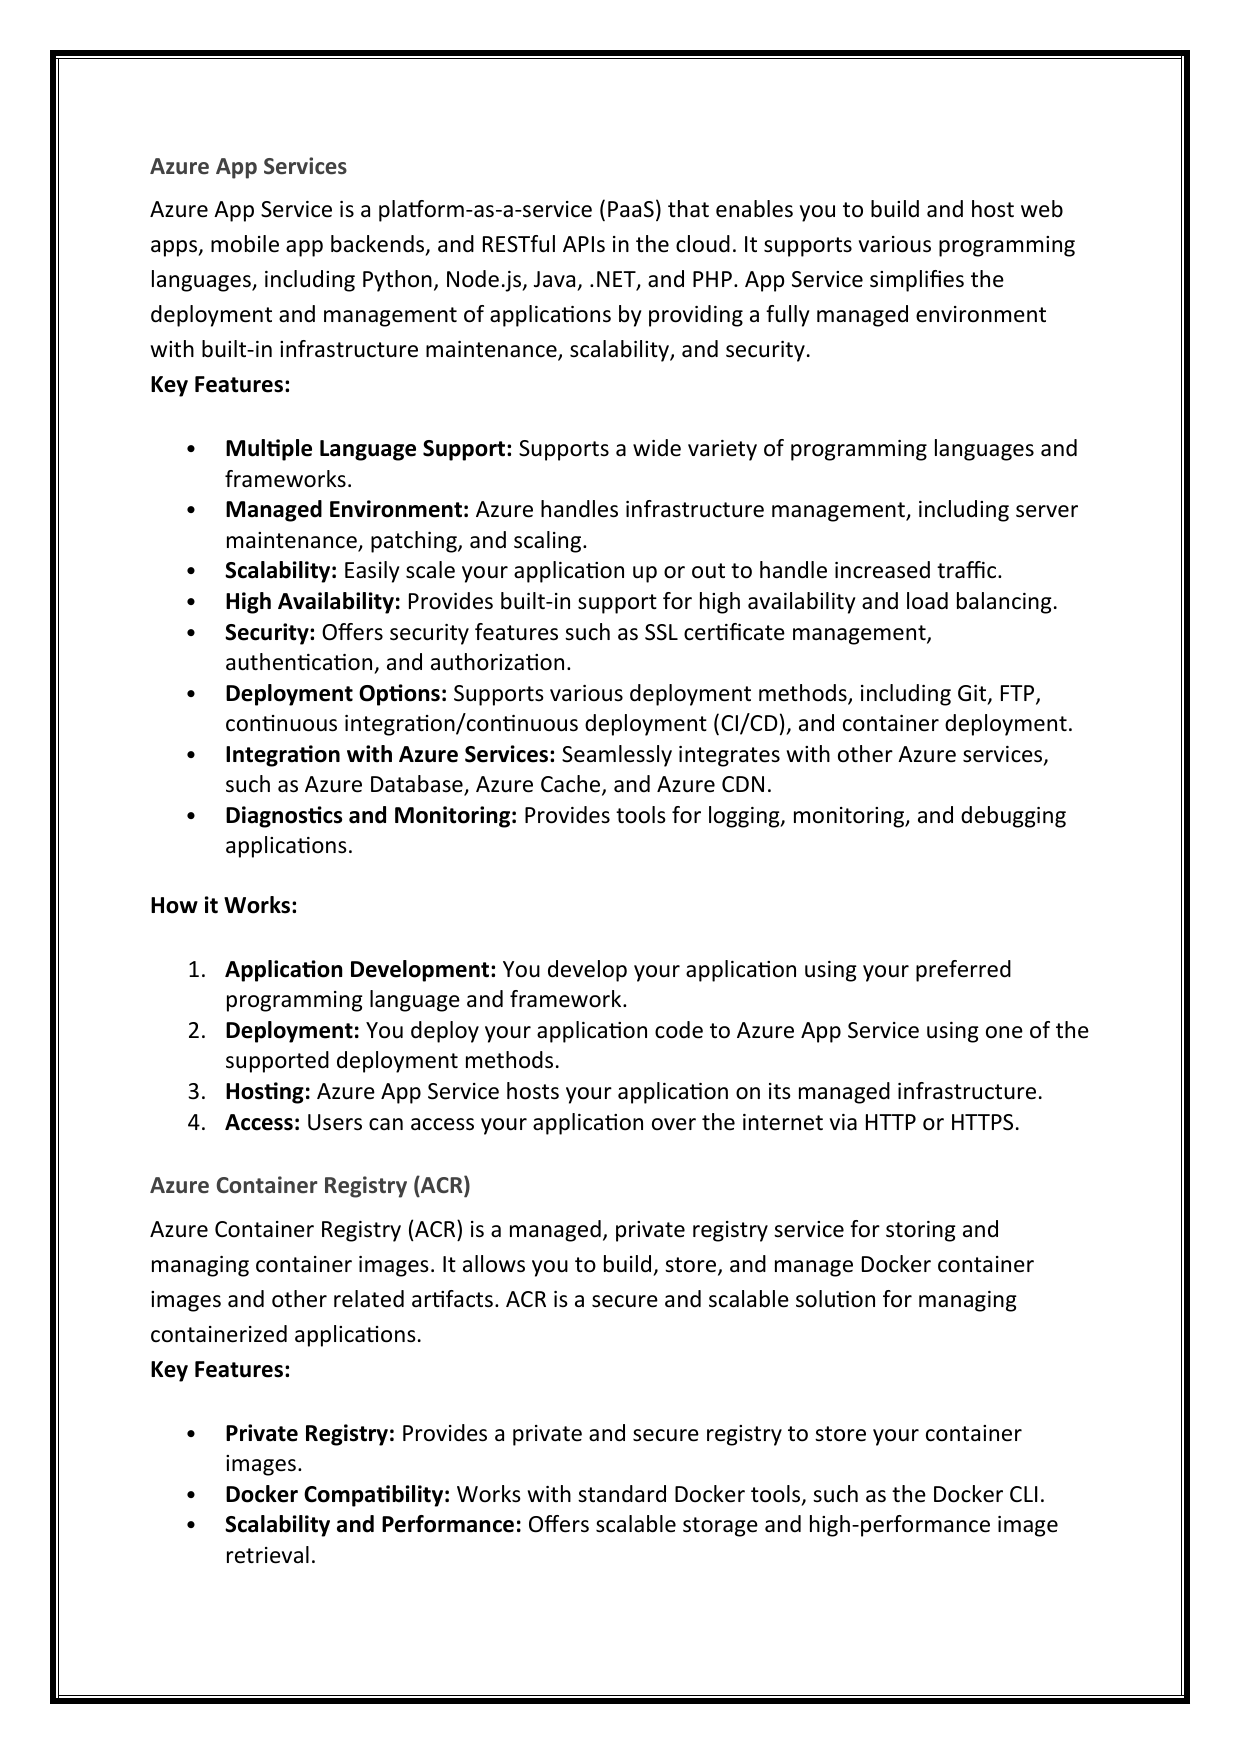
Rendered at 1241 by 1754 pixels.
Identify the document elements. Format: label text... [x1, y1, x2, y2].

text Key Features: [150, 368, 1090, 399]
list Scalability and Performance: Offers scalable storage and high-performance image retrieval. [187, 1509, 1090, 1570]
subtitle Azure App Services [150, 150, 1090, 181]
text Azure App Service is a platform-as-a-service (PaaS) that enables you to build and host web apps, mobile app backends, and RESTful APIs in the cloud. It supports various programming languages, including Python, Node.js, Java, .NET, and PHP. App Service simplifies the deployment and management of applications by providing a fully managed environment with built-in infrastructure maintenance, scalability, and security. [150, 193, 1090, 364]
list Integration with Azure Services: Seamlessly integrates with other Azure services, such as Azure Database, Azure Cache, and Azure CDN. [187, 738, 1090, 799]
list Security: Offers security features such as SSL certificate management, authentication, and authorization. [187, 616, 1090, 677]
text Azure Container Registry (ACR) is a managed, private registry service for storing and managing container images. It allows you to build, store, and manage Docker container images and other related artifacts. ACR is a secure and scalable solution for managing containerized applications. [150, 1213, 1090, 1348]
list Diagnostics and Monitoring: Provides tools for logging, monitoring, and debugging applications. [187, 799, 1090, 860]
list Deployment: You deploy your application code to Azure App Service using one of the supported deployment methods. [187, 1014, 1090, 1075]
list Multiple Language Support: Supports a wide variety of programming languages and frameworks. [187, 432, 1090, 493]
list Deployment Options: Supports various deployment methods, including Git, FTP, continuous integration/continuous deployment (CI/CD), and container deployment. [187, 677, 1090, 738]
subtitle Azure Container Registry (ACR) [150, 1169, 1090, 1200]
text Key Features: [150, 1353, 1090, 1383]
list Access: Users can access your application over the internet via HTTP or HTTPS. [187, 1106, 1090, 1136]
list Managed Environment: Azure handles infrastructure management, including server maintenance, patching, and scaling. [187, 493, 1090, 554]
list Hosting: Azure App Service hosts your application on its managed infrastructure. [187, 1075, 1090, 1106]
list Docker Compatibility: Works with standard Docker tools, such as the Docker CLI. [187, 1478, 1090, 1509]
list High Availability: Provides built-in support for high availability and load balancing. [187, 585, 1090, 616]
list Private Registry: Provides a private and secure registry to store your container images. [187, 1417, 1090, 1478]
text How it Works: [150, 889, 1090, 919]
list Application Development: You develop your application using your preferred programming language and framework. [187, 953, 1090, 1014]
list Scalability: Easily scale your application up or out to handle increased traffic. [187, 554, 1090, 585]
